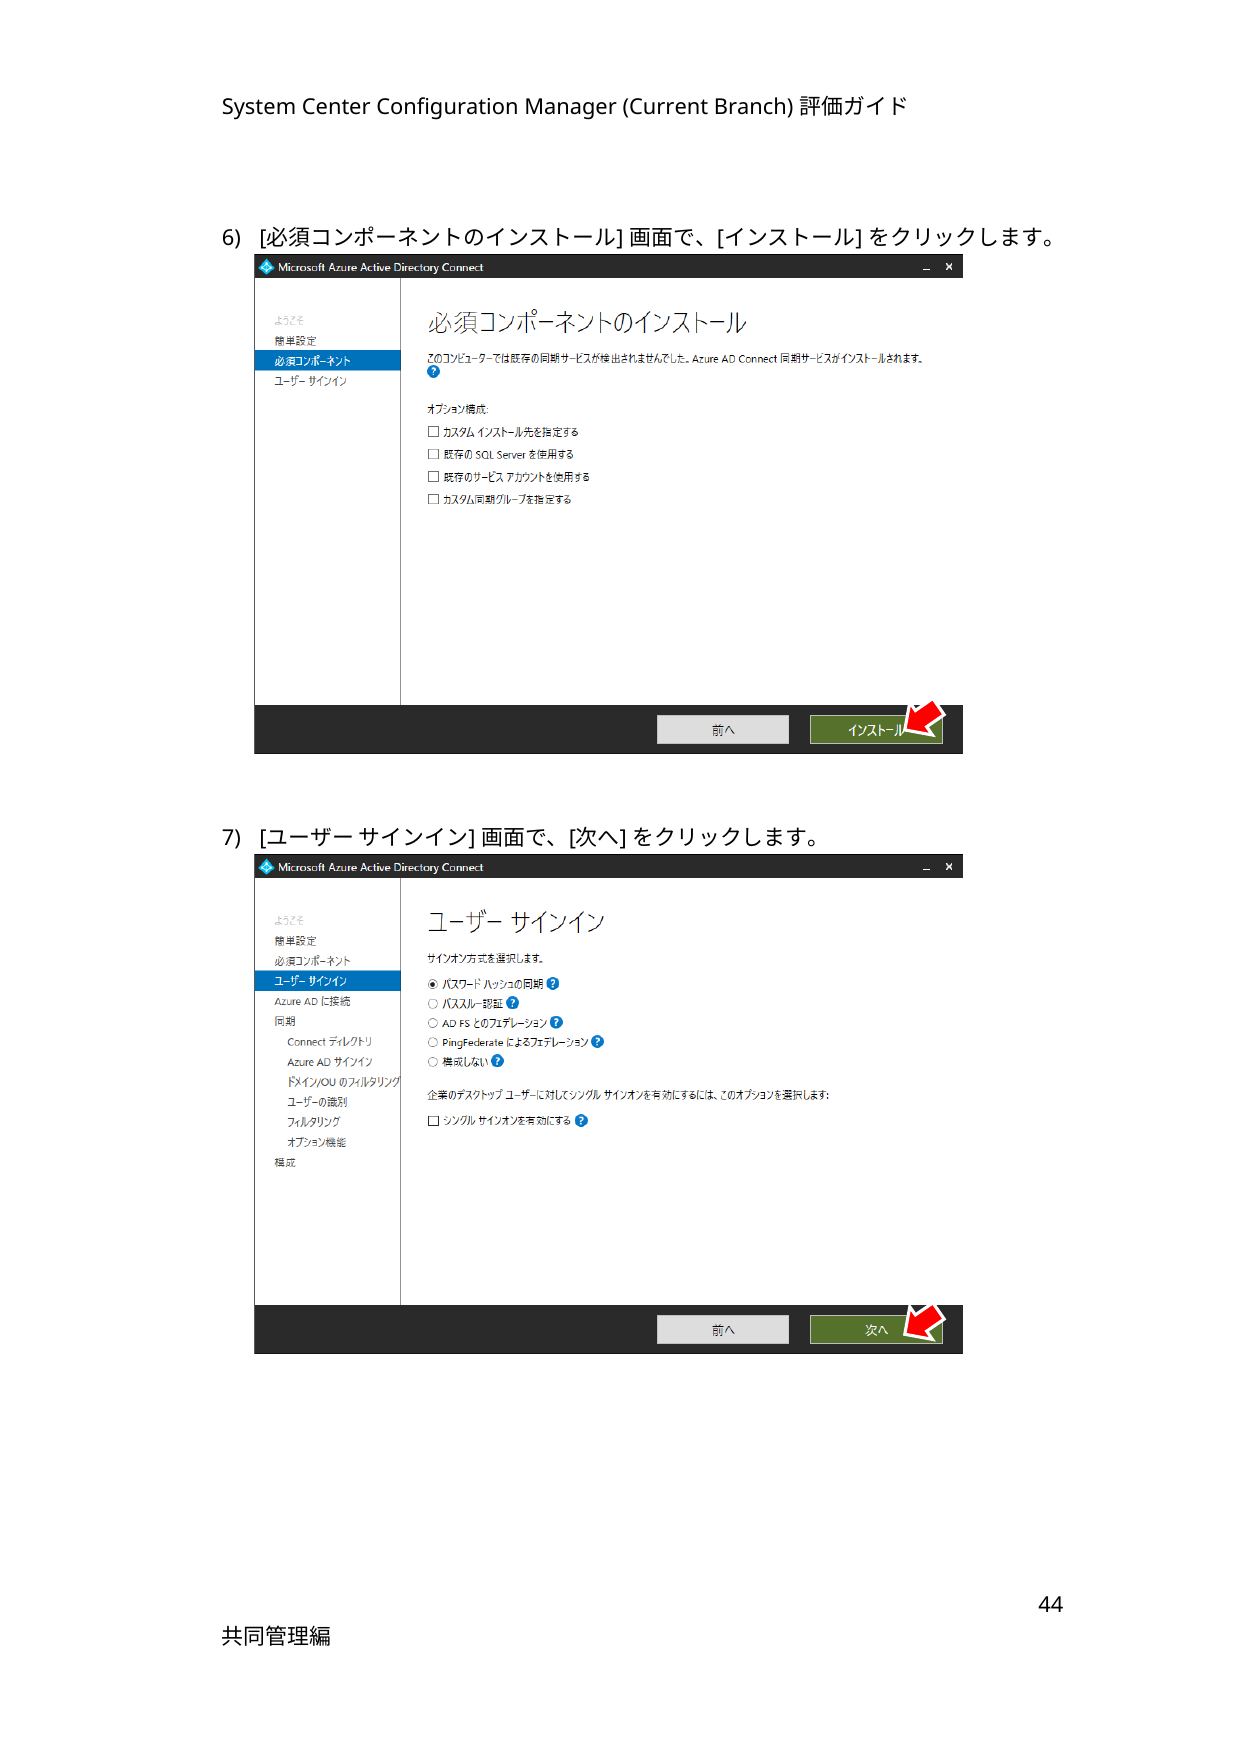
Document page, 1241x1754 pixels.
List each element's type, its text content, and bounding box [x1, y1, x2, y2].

list [必須コンポーネントのインストール] 画面で、[インストール] をクリックします。 [222, 217, 1063, 254]
picture [254, 254, 963, 754]
picture [254, 854, 963, 1354]
list [ユーザー サインイン] 画面で、[次へ] をクリックします。 [222, 817, 1063, 854]
